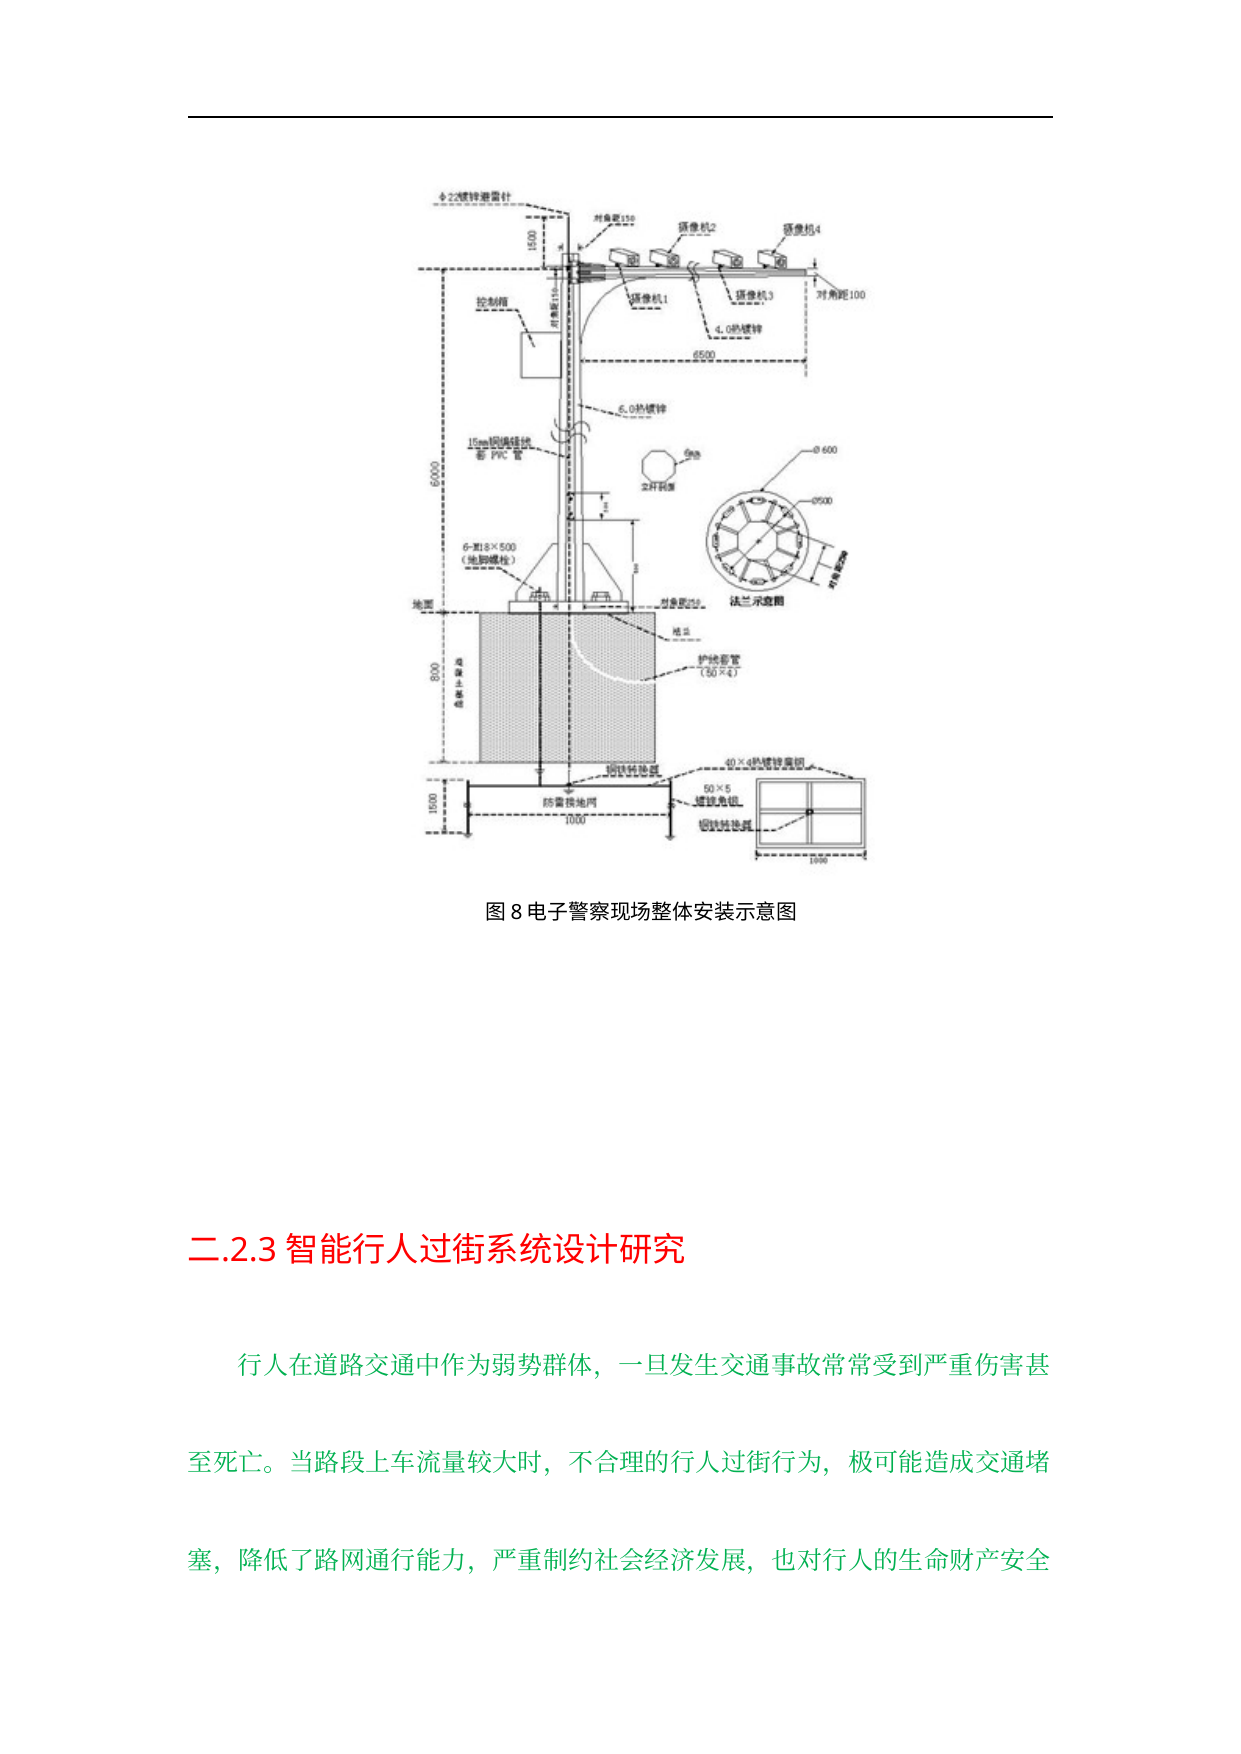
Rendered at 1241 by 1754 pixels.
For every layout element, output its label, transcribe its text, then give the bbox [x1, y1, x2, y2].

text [187, 1331, 1053, 1591]
subtitle 智能行人过街系统设计研究 [187, 1214, 1053, 1279]
picture [362, 162, 878, 877]
